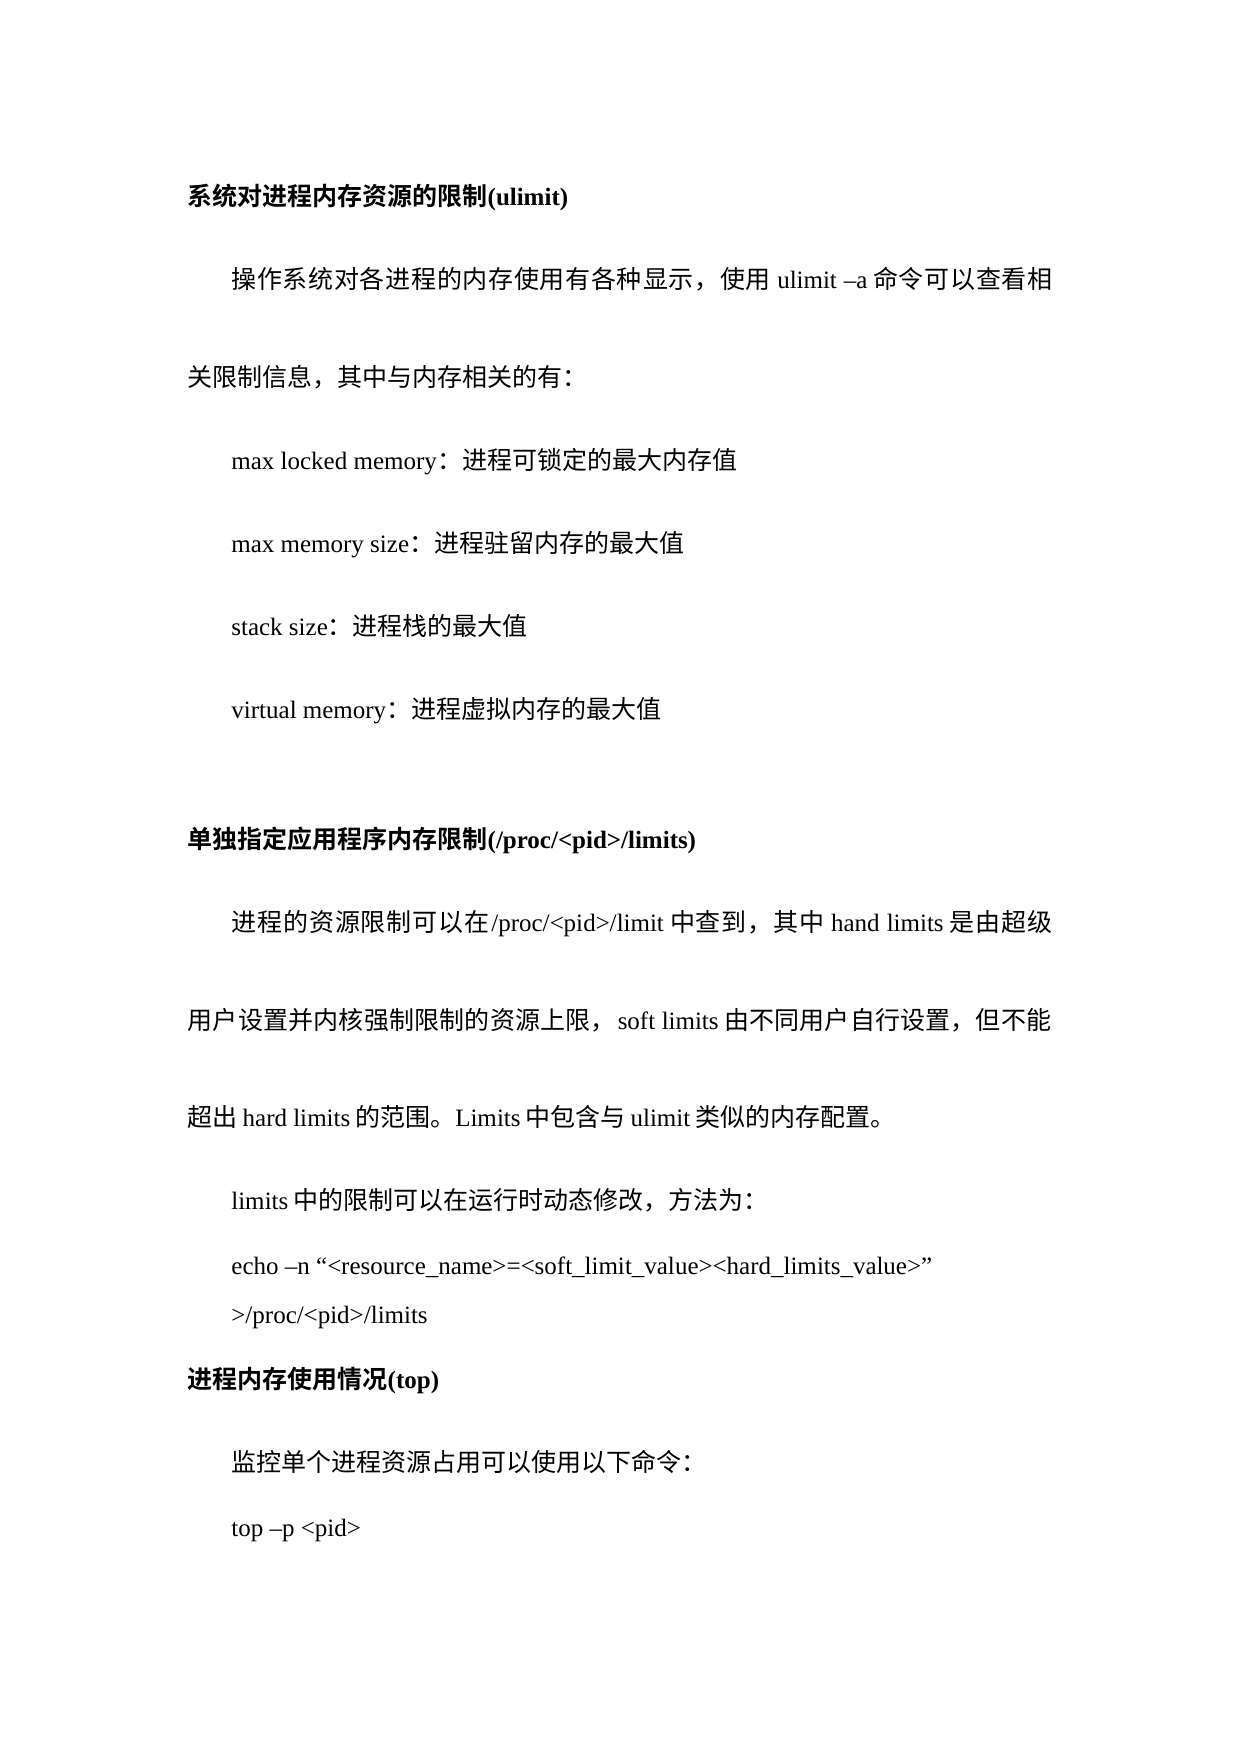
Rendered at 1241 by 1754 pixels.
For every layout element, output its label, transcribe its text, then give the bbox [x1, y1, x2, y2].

text stack size：进程栈的最大值 [187, 592, 1053, 657]
text max locked memory：进程可锁定的最大内存值 [187, 426, 1053, 491]
subtitle 系统对进程内存资源的限制(ulimit) [187, 162, 1053, 227]
text max memory size：进程驻留内存的最大值 [187, 509, 1053, 574]
subtitle 进程内存使用情况(top) [187, 1345, 1053, 1410]
text limits中的限制可以在运行时动态修改，方法为： [187, 1166, 1053, 1231]
text 进程的资源限制可以在/proc/<pid>/limit中查到，其中hand limits是由超级用户设置并内核强制限制的资源上限，soft limits由不同用户自行设置，但不能超出hard limits的范围。Limits中包含与ulimit类似的内存配置。 [187, 888, 1053, 1148]
text echo –n “<resource_name>=<soft_limit_value><hard_limits_value>” >/proc/<pid>/limits [187, 1249, 1053, 1331]
text top –p <pid> [187, 1511, 1053, 1544]
text 操作系统对各进程的内存使用有各种显示，使用ulimit –a命令可以查看相关限制信息，其中与内存相关的有： [187, 245, 1053, 408]
text 监控单个进程资源占用可以使用以下命令： [187, 1428, 1053, 1493]
text virtual memory：进程虚拟内存的最大值 [187, 675, 1053, 740]
subtitle 单独指定应用程序内存限制(/proc/<pid>/limits) [187, 805, 1053, 870]
